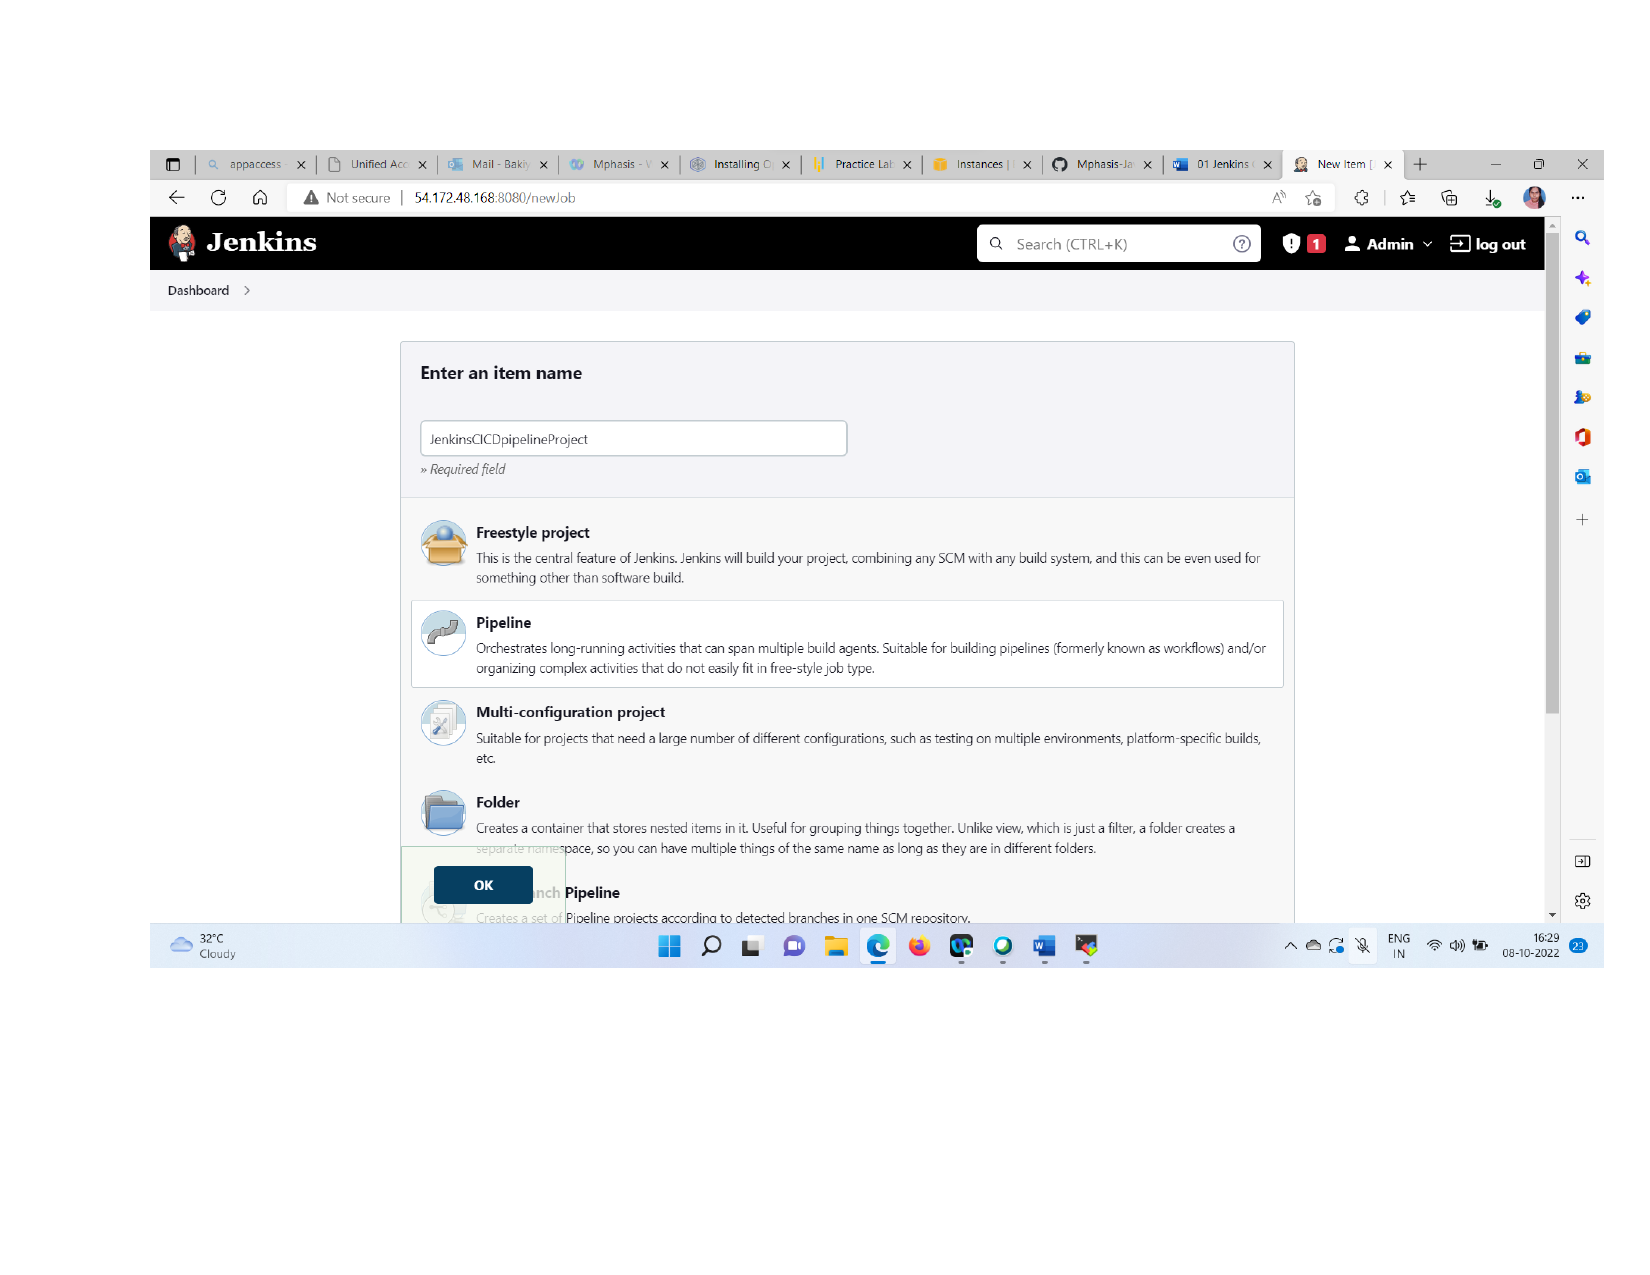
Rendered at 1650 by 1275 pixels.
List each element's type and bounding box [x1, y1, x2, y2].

picture [150, 150, 1604, 968]
